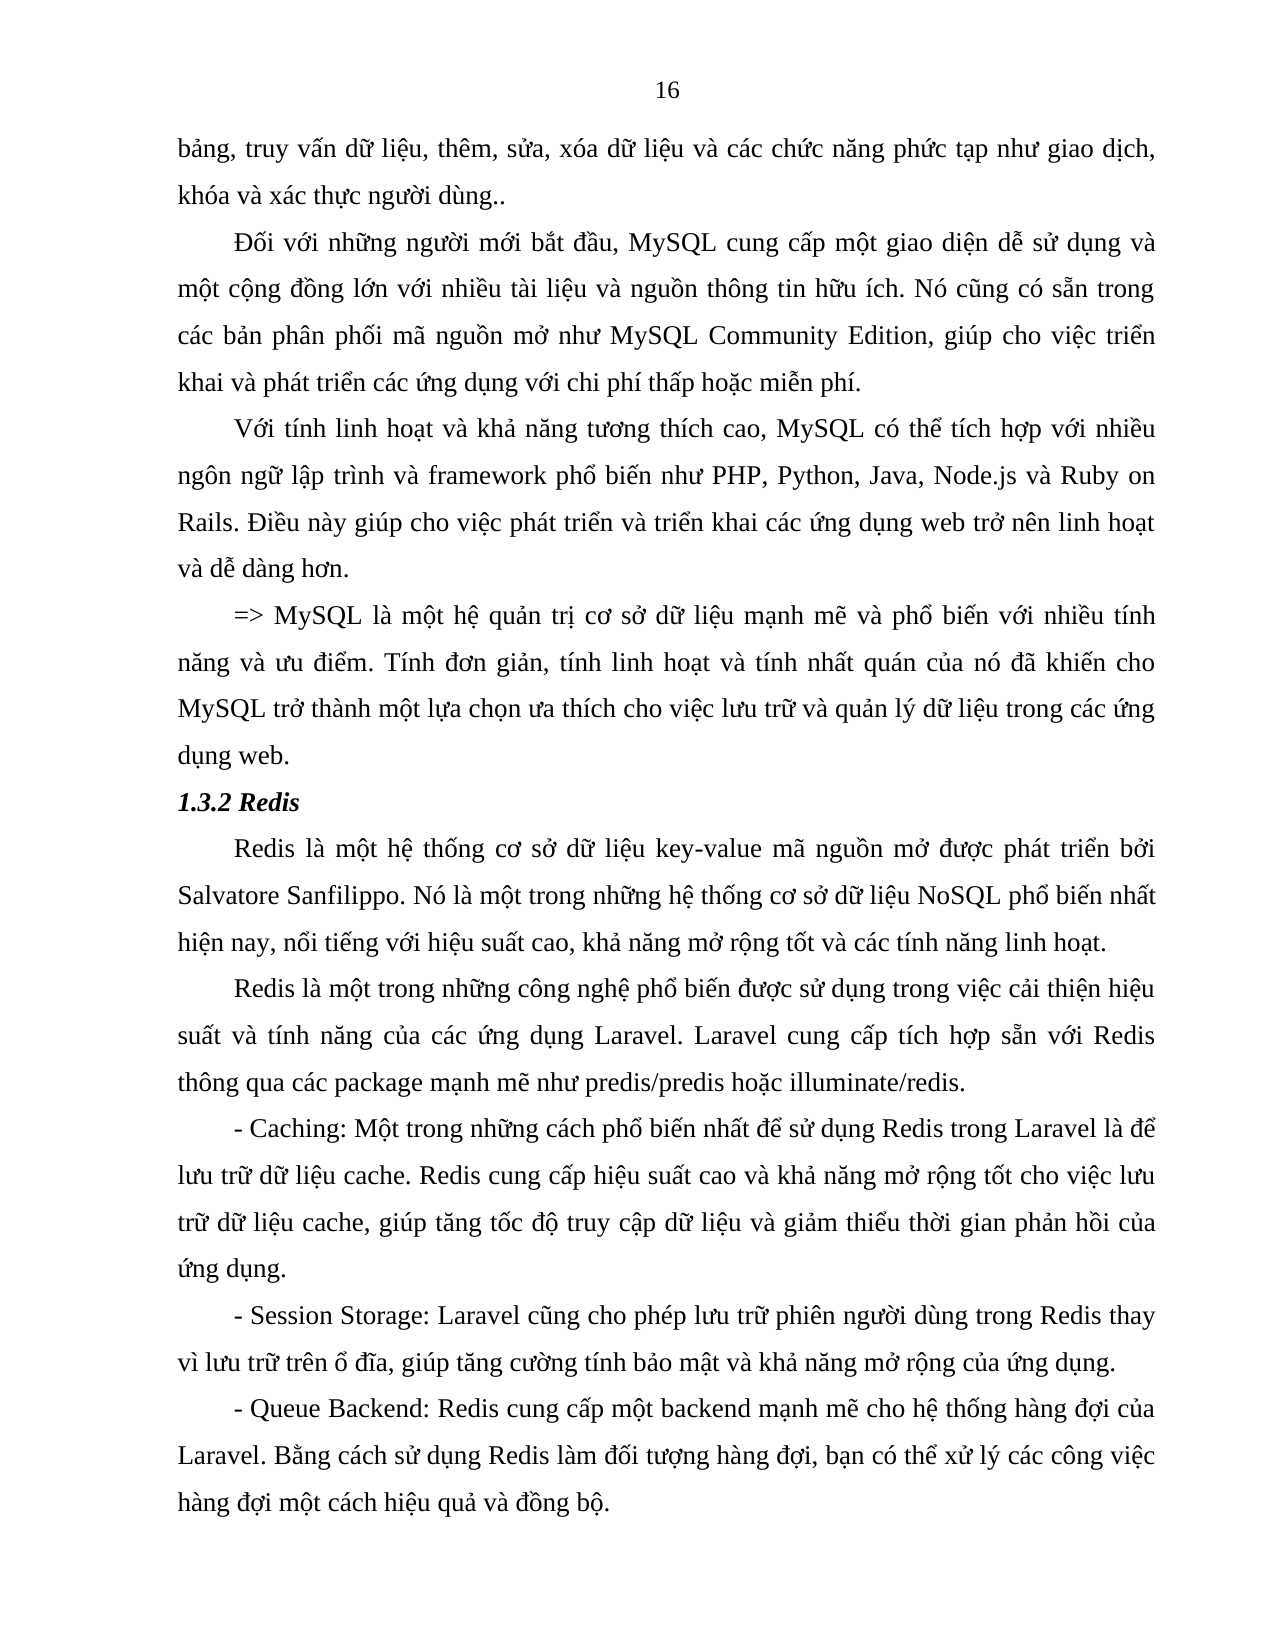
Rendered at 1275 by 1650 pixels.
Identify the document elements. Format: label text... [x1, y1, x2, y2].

text - Session Storage: Laravel cũng cho phép lưu trữ phiên người dùng trong Redis thay vì lưu trữ trên ổ đĩa, giúp tăng cường tính bảo mật và khả năng mở rộng của ứng dụng. [177, 1299, 1157, 1377]
text => MySQL là một hệ quản trị cơ sở dữ liệu mạnh mẽ và phổ biến với nhiều tính năng và ưu điểm. Tính đơn giản, tính linh hoạt và tính nhất quán của nó đã khiến cho MySQL trở thành một lựa chọn ưa thích cho việc lưu trữ và quản lý dữ liệu trong các ứng dụng web. [177, 599, 1157, 770]
text Redis là một trong những công nghệ phổ biến được sử dụng trong việc cải thiện hiệu suất và tính năng của các ứng dụng Laravel. Laravel cung cấp tích hợp sẵn với Redis thông qua các package mạnh mẽ như predis/predis hoặc illuminate/redis. [177, 972, 1157, 1097]
text - Caching: Một trong những cách phổ biến nhất để sử dụng Redis trong Laravel là để lưu trữ dữ liệu cache. Redis cung cấp hiệu suất cao và khả năng mở rộng tốt cho việc lưu trữ dữ liệu cache, giúp tăng tốc độ truy cập dữ liệu và giảm thiểu thời gian phản hồi của ứng dụng. [177, 1112, 1157, 1284]
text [177, 132, 1157, 210]
text Redis là một hệ thống cơ sở dữ liệu key-value mã nguồn mở được phát triển bởi Salvatore Sanfilippo. Nó là một trong những hệ thống cơ sở dữ liệu NoSQL phổ biến nhất hiện nay, nổi tiếng với hiệu suất cao, khả năng mở rộng tốt và các tính năng linh hoạt. [177, 832, 1157, 957]
text Đối với những người mới bắt đầu, MySQL cung cấp một giao diện dễ sử dụng và một cộng đồng lớn với nhiều tài liệu và nguồn thông tin hữu ích. Nó cũng có sẵn trong các bản phân phối mã nguồn mở như MySQL Community Edition, giúp cho việc triển khai và phát triển các ứng dụng với chi phí thấp hoặc miễn phí. [177, 226, 1157, 397]
text Với tính linh hoạt và khả năng tương thích cao, MySQL có thể tích hợp với nhiều ngôn ngữ lập trình và framework phổ biến như PHP, Python, Java, Node.js và Ruby on Rails. Điều này giúp cho việc phát triển và triển khai các ứng dụng web trở nên linh hoạt và dễ dàng hơn. [177, 412, 1157, 584]
text - Queue Backend: Redis cung cấp một backend mạnh mẽ cho hệ thống hàng đợi của Laravel. Bằng cách sử dụng Redis làm đối tượng hàng đợi, bạn có thể xử lý các công việc hàng đợi một cách hiệu quả và đồng bộ. [177, 1392, 1157, 1517]
subtitle 1.3.2 Redis [177, 786, 1127, 817]
